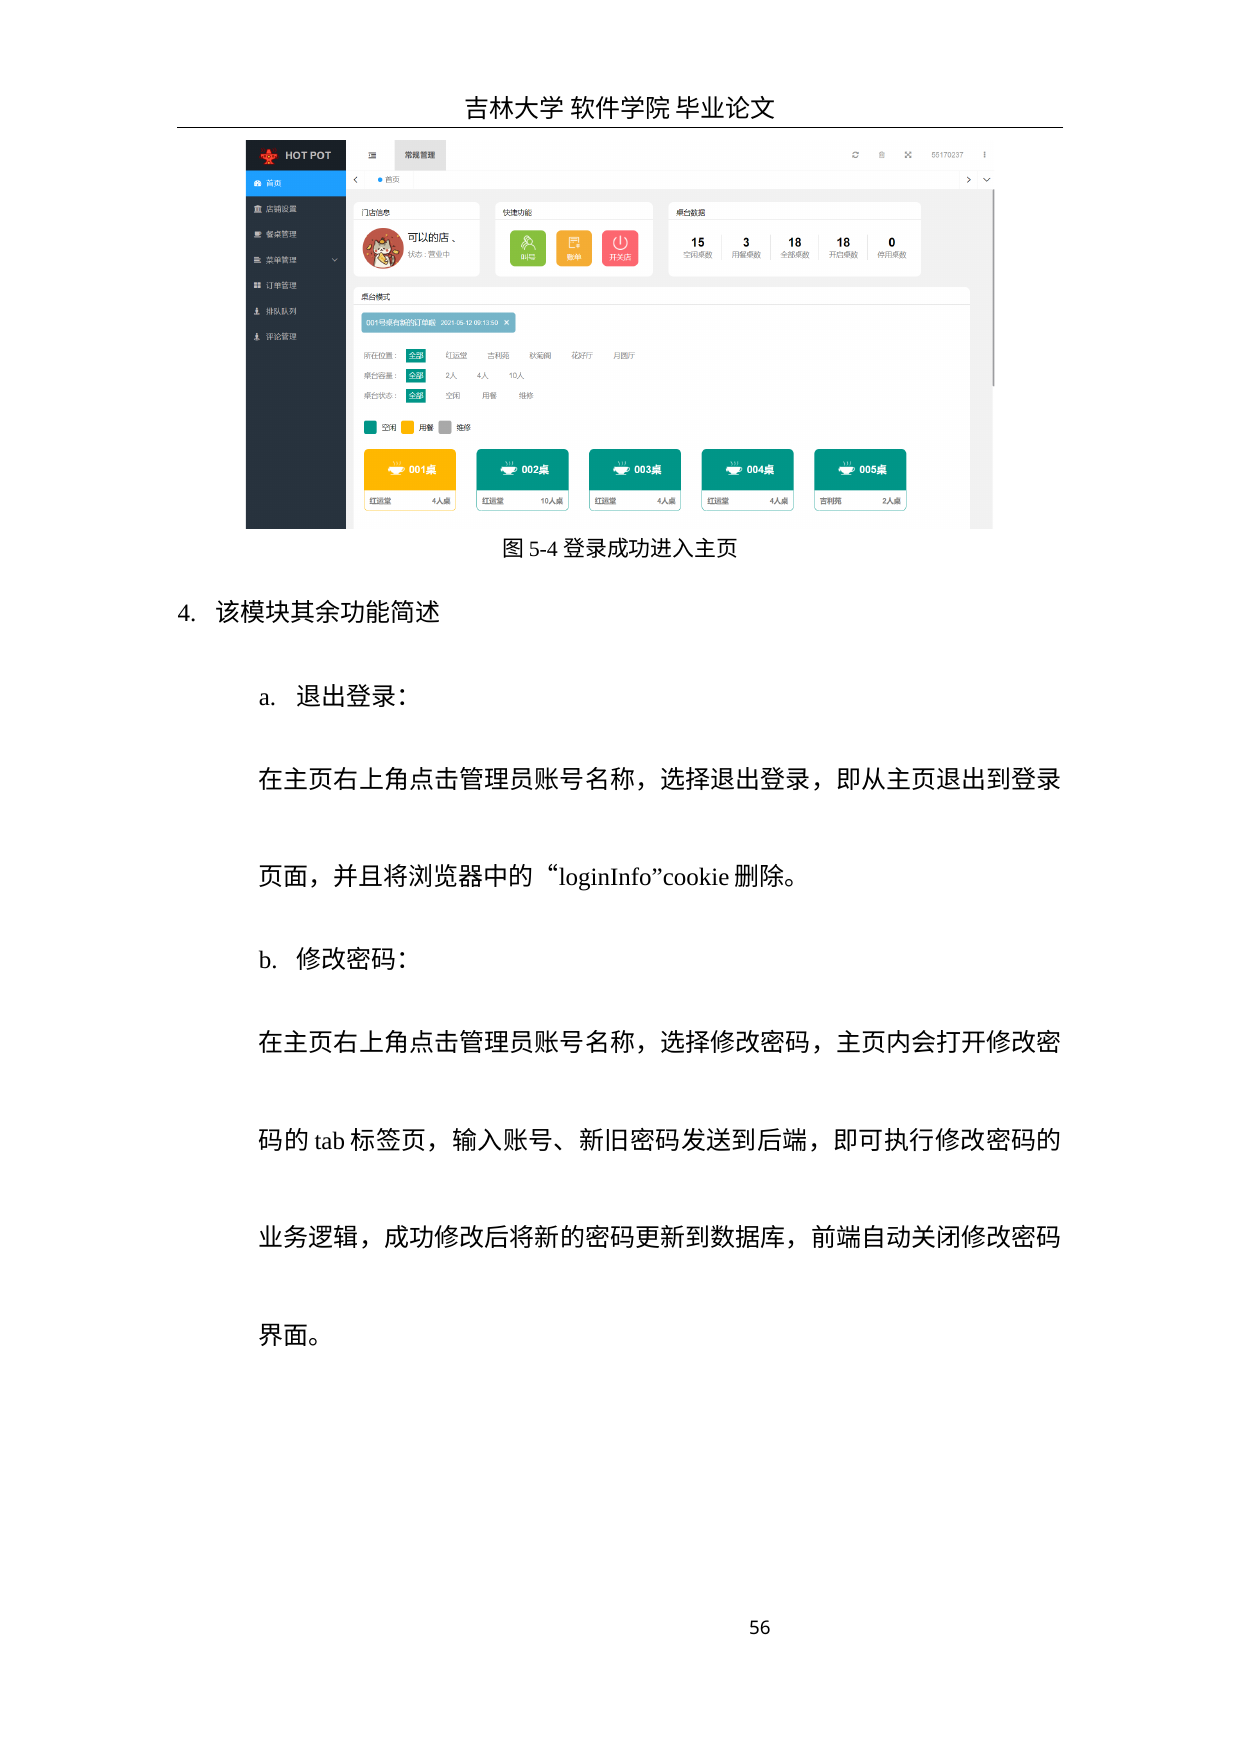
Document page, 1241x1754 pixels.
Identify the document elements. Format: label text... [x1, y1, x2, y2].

picture [245, 140, 995, 529]
list 在主页右上角点击管理员账号名称，选择退出登录，即从主页退出到登录页面，并且将浏览器中的“loginInfo”cookie删除。 [258, 745, 1063, 907]
list 退出登录： [258, 662, 1063, 727]
list 在主页右上角点击管理员账号名称，选择修改密码，主页内会打开修改密码的tab标签页，输入账号、新旧密码发送到后端，即可执行修改密码的业务逻辑，成功修改后将新的密码更新到数据库，前端自动关闭修改密码界面。 [258, 1008, 1063, 1366]
list 修改密码： [258, 925, 1063, 990]
list 该模块其余功能简述 [177, 578, 1063, 643]
text 图5-4 登录成功进入主页 [177, 530, 1063, 563]
